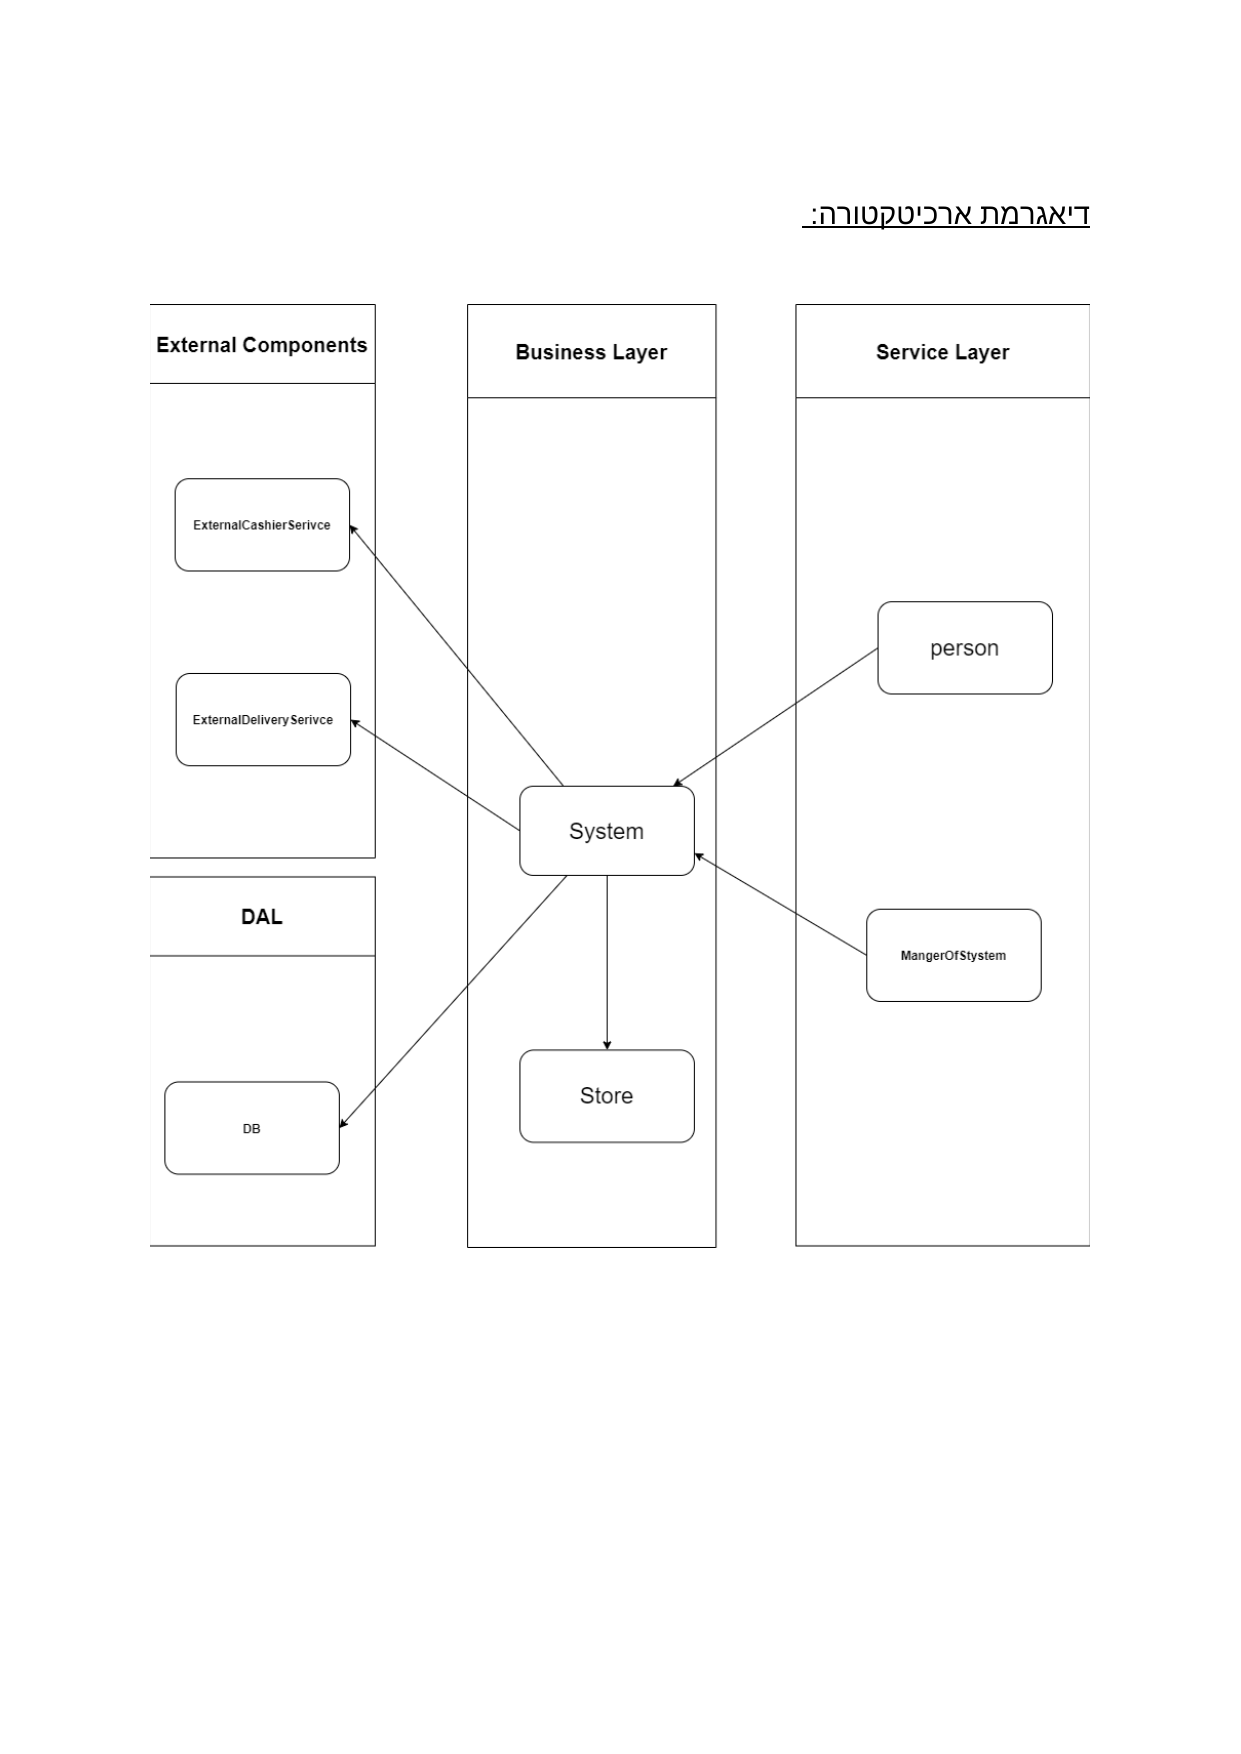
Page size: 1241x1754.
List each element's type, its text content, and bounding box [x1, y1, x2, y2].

picture [150, 304, 1090, 1248]
text דיאגרמת ארכיטקטורה: [150, 197, 1090, 230]
